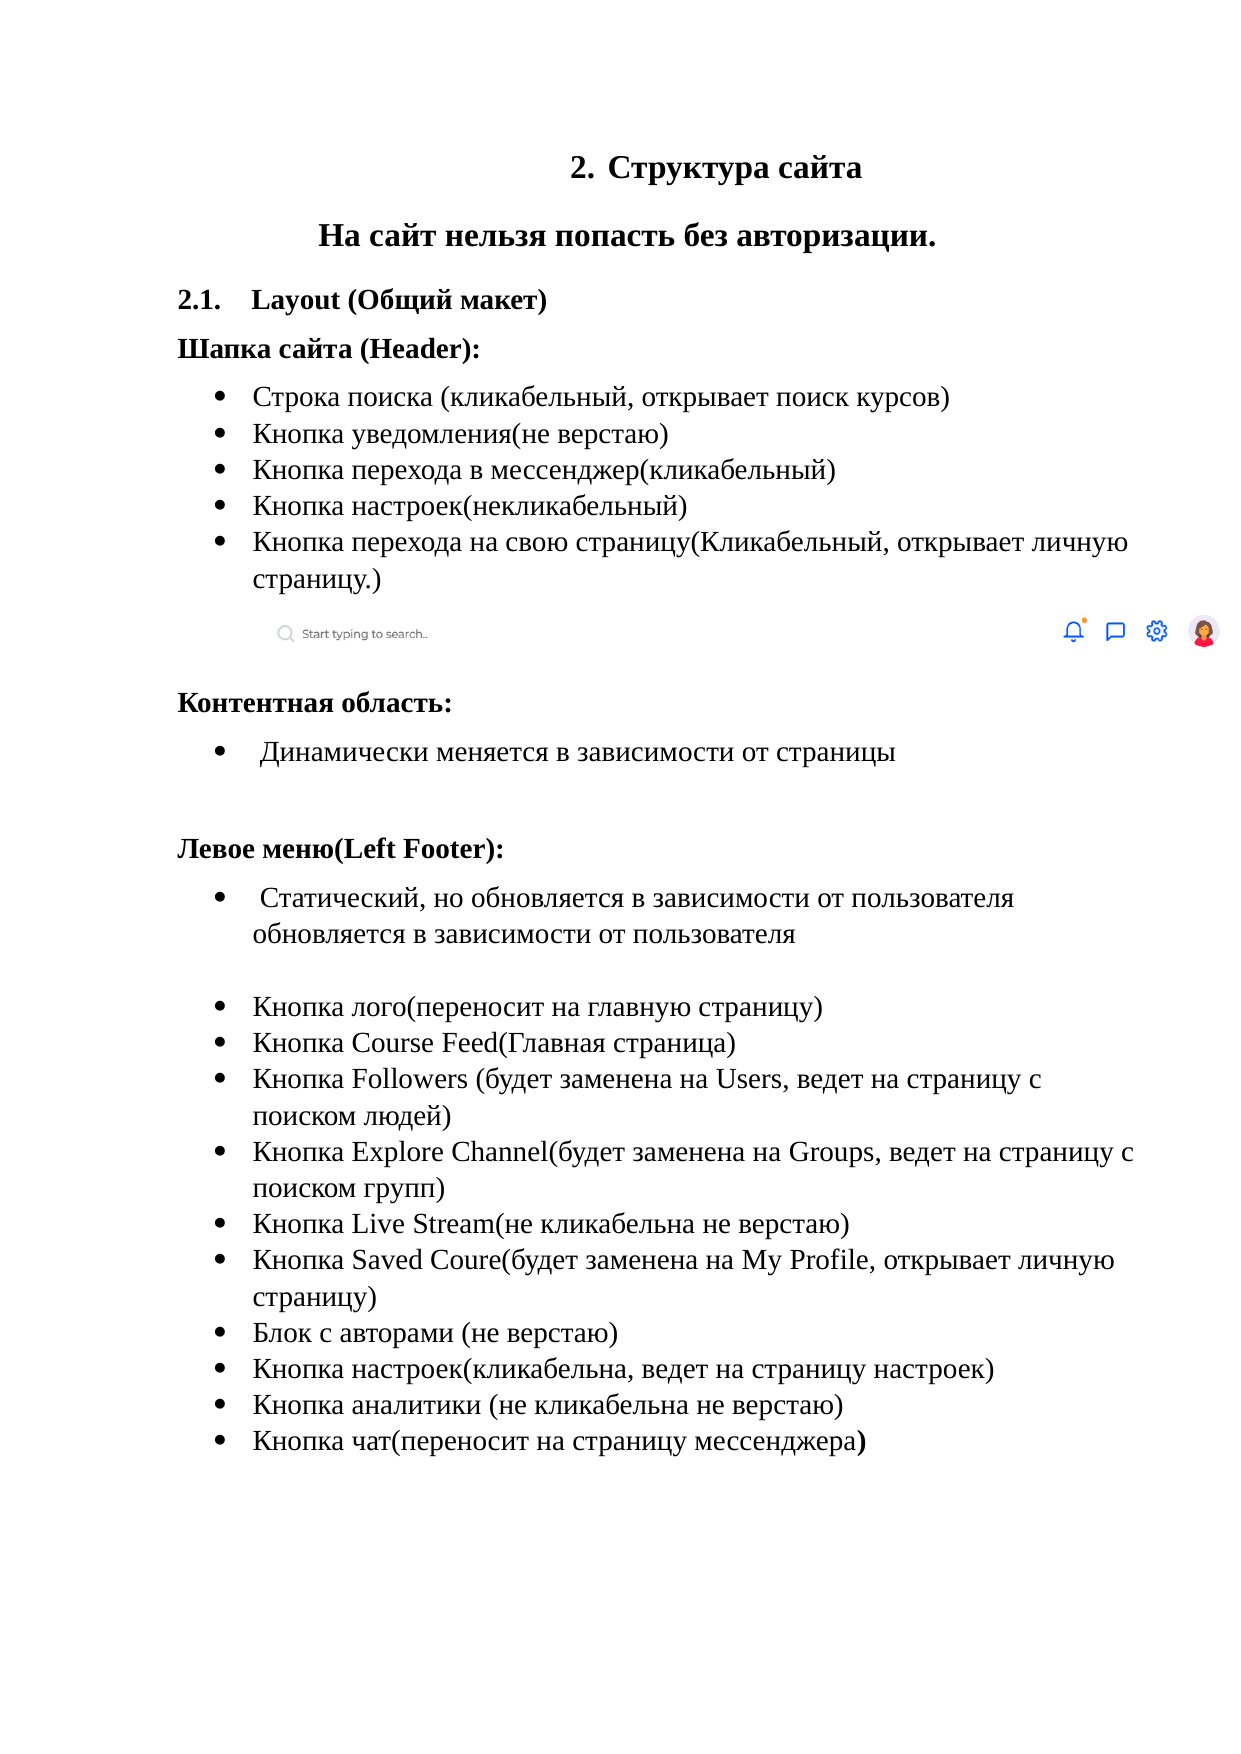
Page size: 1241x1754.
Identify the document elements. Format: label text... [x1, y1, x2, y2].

list Кнопка Course Feed(Главная страница) [215, 1025, 1152, 1059]
list Блок с авторами (не верстаю) [215, 1315, 1152, 1348]
list Кнопка лого(переносит на главную страницу) [215, 989, 1152, 1022]
text Левое меню(Left Footer): [177, 832, 1152, 865]
list Кнопка настроек(некликабельный) [215, 488, 1152, 522]
list Кнопка уведомления(не верстаю) [215, 416, 1152, 449]
list Кнопка чат(переносит на страницу мессенджера) [215, 1423, 1152, 1457]
list Статический, но обновляется в зависимости от пользователя обновляется в зависимости от пользователя [215, 880, 1152, 950]
list Кнопка перехода на свою страницу(Кликабельный, открывает личную страницу.) [215, 524, 1152, 594]
list Кнопка Explore Channel(будет заменена на Groups, ведет на страницу с поиском групп) [215, 1134, 1152, 1203]
subtitle Layout (Общий макет) [177, 282, 1152, 316]
text Шапка сайта (Header): [177, 331, 1152, 364]
picture [252, 597, 1227, 671]
text Контентная область: [177, 686, 1152, 719]
list Строка поиска (кликабельный, открывает поиск курсов) [215, 379, 1152, 413]
list Кнопка настроек(кликабельна, ведет на страницу настроек) [215, 1351, 1152, 1385]
subtitle Структура сайта [281, 147, 1152, 186]
list Динамически меняется в зависимости от страницы [215, 734, 1152, 768]
subtitle На сайт нельзя попасть без авторизации. [318, 215, 1152, 253]
list Кнопка перехода в мессенджер(кликабельный) [215, 452, 1152, 486]
list Кнопка Saved Coure(будет заменена на My Profile, открывает личную страницу) [215, 1242, 1152, 1312]
list Кнопка аналитики (не кликабельна не верстаю) [215, 1387, 1152, 1421]
list Кнопка Live Stream(не кликабельна не верстаю) [215, 1206, 1152, 1240]
list Кнопка Followers (будет заменена на Users, ведет на страницу с поиском людей) [215, 1061, 1152, 1131]
